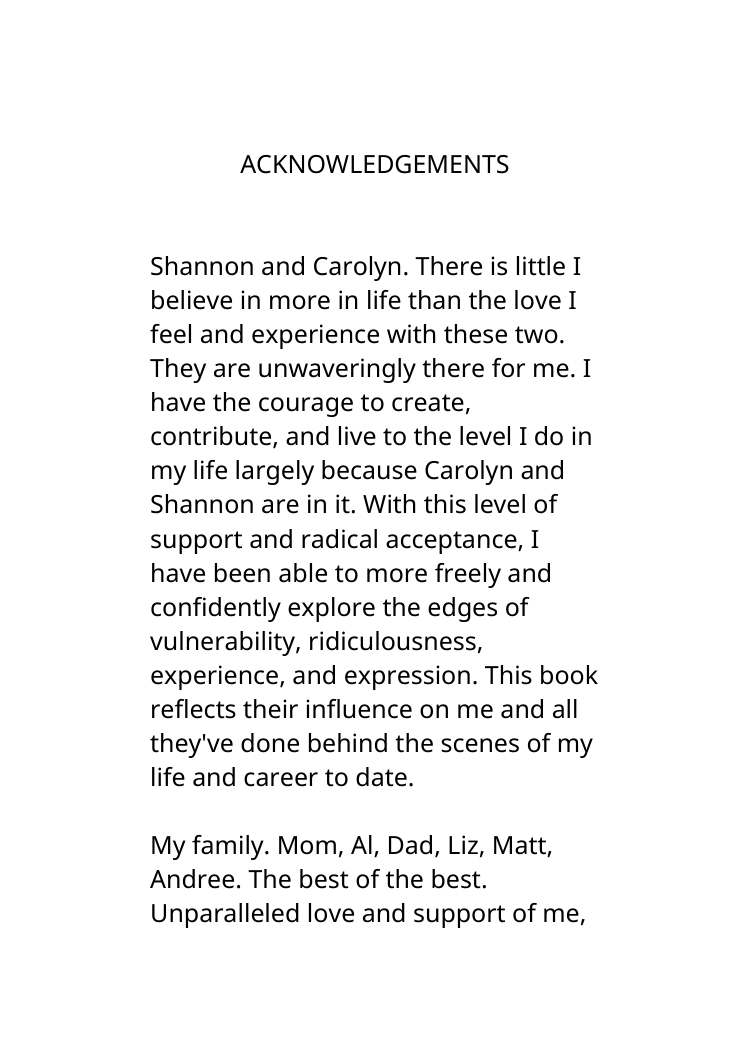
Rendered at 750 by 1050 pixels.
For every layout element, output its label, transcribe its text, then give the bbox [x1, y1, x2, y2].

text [150, 828, 600, 930]
text ACKNOWLEDGEMENTS [150, 147, 600, 181]
text Shannon and Carolyn. There is little I believe in more in life than the love I feel and experience with these two. They are unwaveringly there for me. I have the courage to create, contribute, and live to the level I do in my life largely because Carolyn and Shannon are in it. With this level of support and radical acceptance, I have been able to more freely and confidently explore the edges of vulnerability, ridiculousness, experience, and expression. This book reflects their influence on me and all they've done behind the scenes of my life and career to date. [150, 249, 600, 794]
